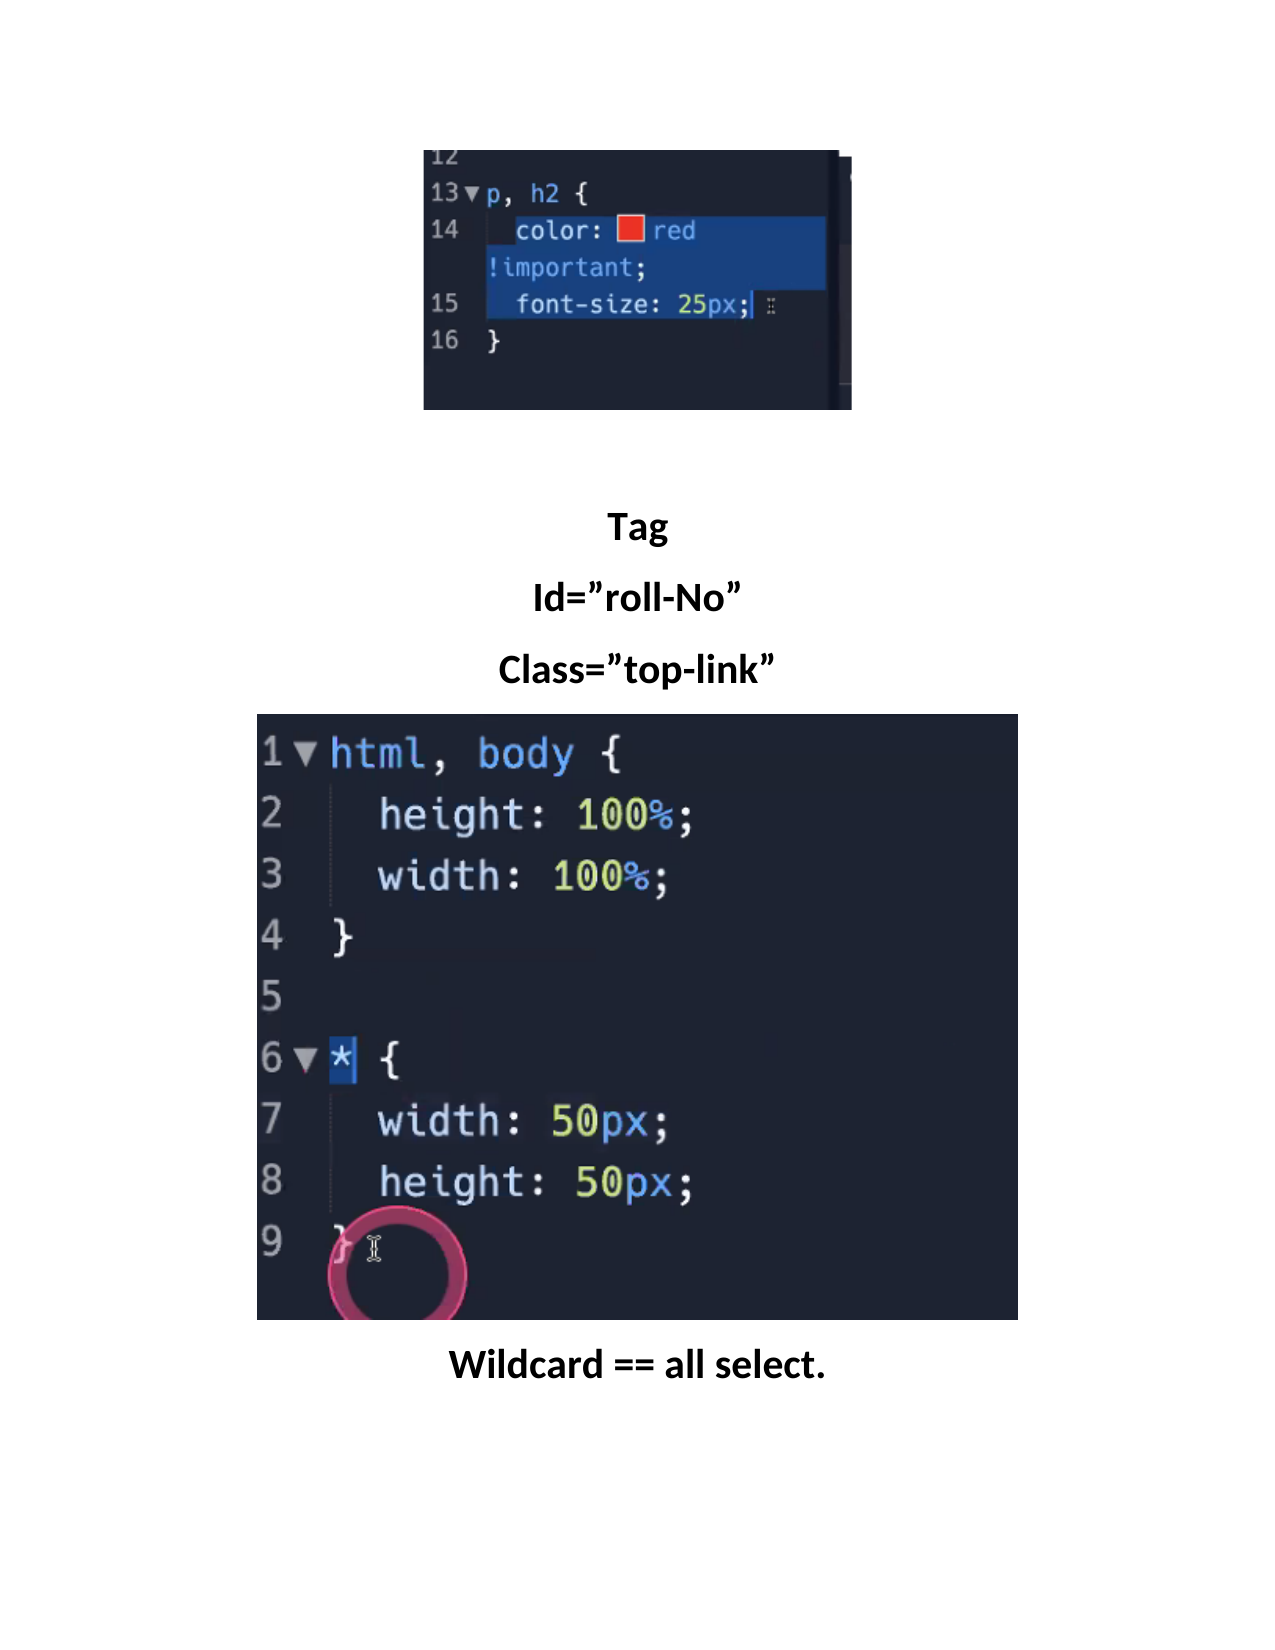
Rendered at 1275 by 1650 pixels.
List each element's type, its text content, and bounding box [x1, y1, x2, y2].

text Class=”top-link” [150, 643, 1125, 694]
text Wildcard == all select. [150, 1338, 1125, 1389]
text Id=”roll-No” [150, 571, 1125, 622]
text Tag [150, 500, 1125, 551]
picture [257, 714, 1018, 1320]
picture [423, 150, 852, 410]
